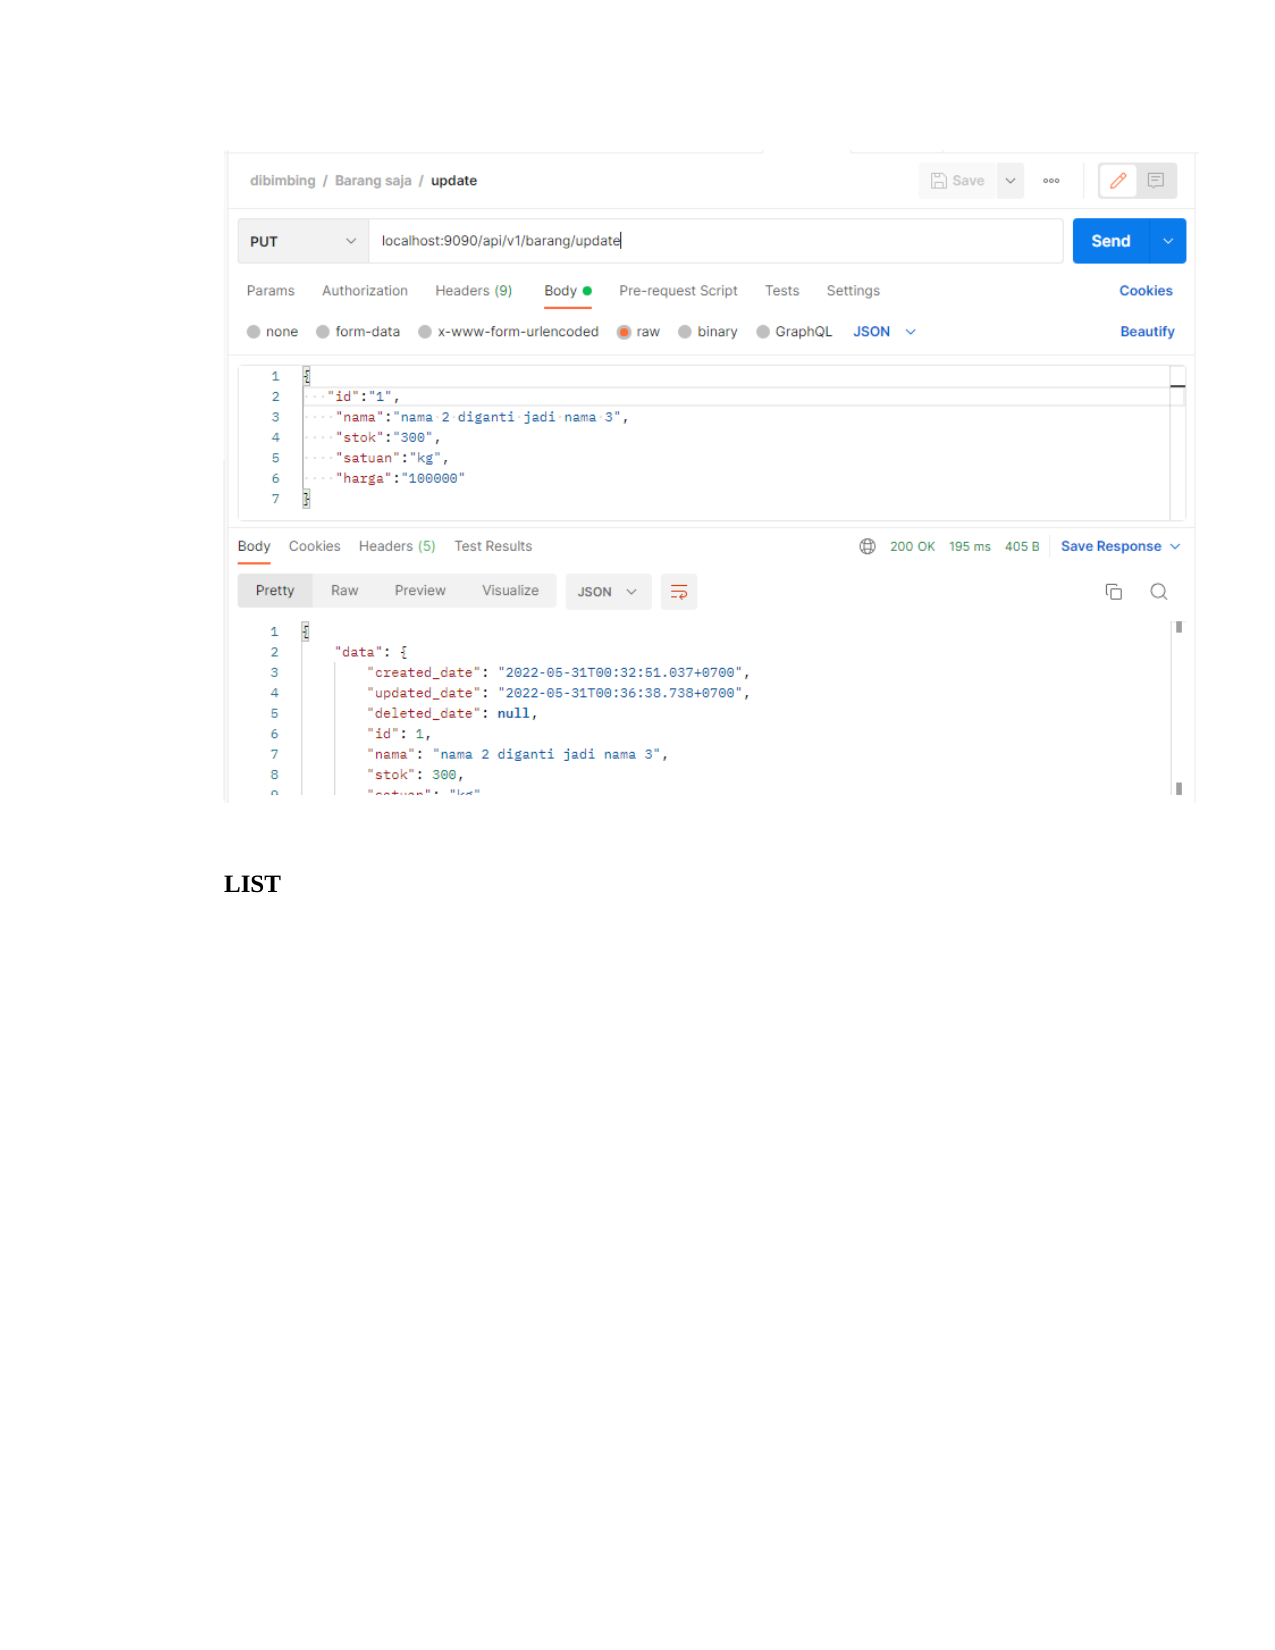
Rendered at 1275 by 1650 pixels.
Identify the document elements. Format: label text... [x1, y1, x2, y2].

picture [223, 150, 1199, 803]
text LIST [224, 869, 1125, 898]
